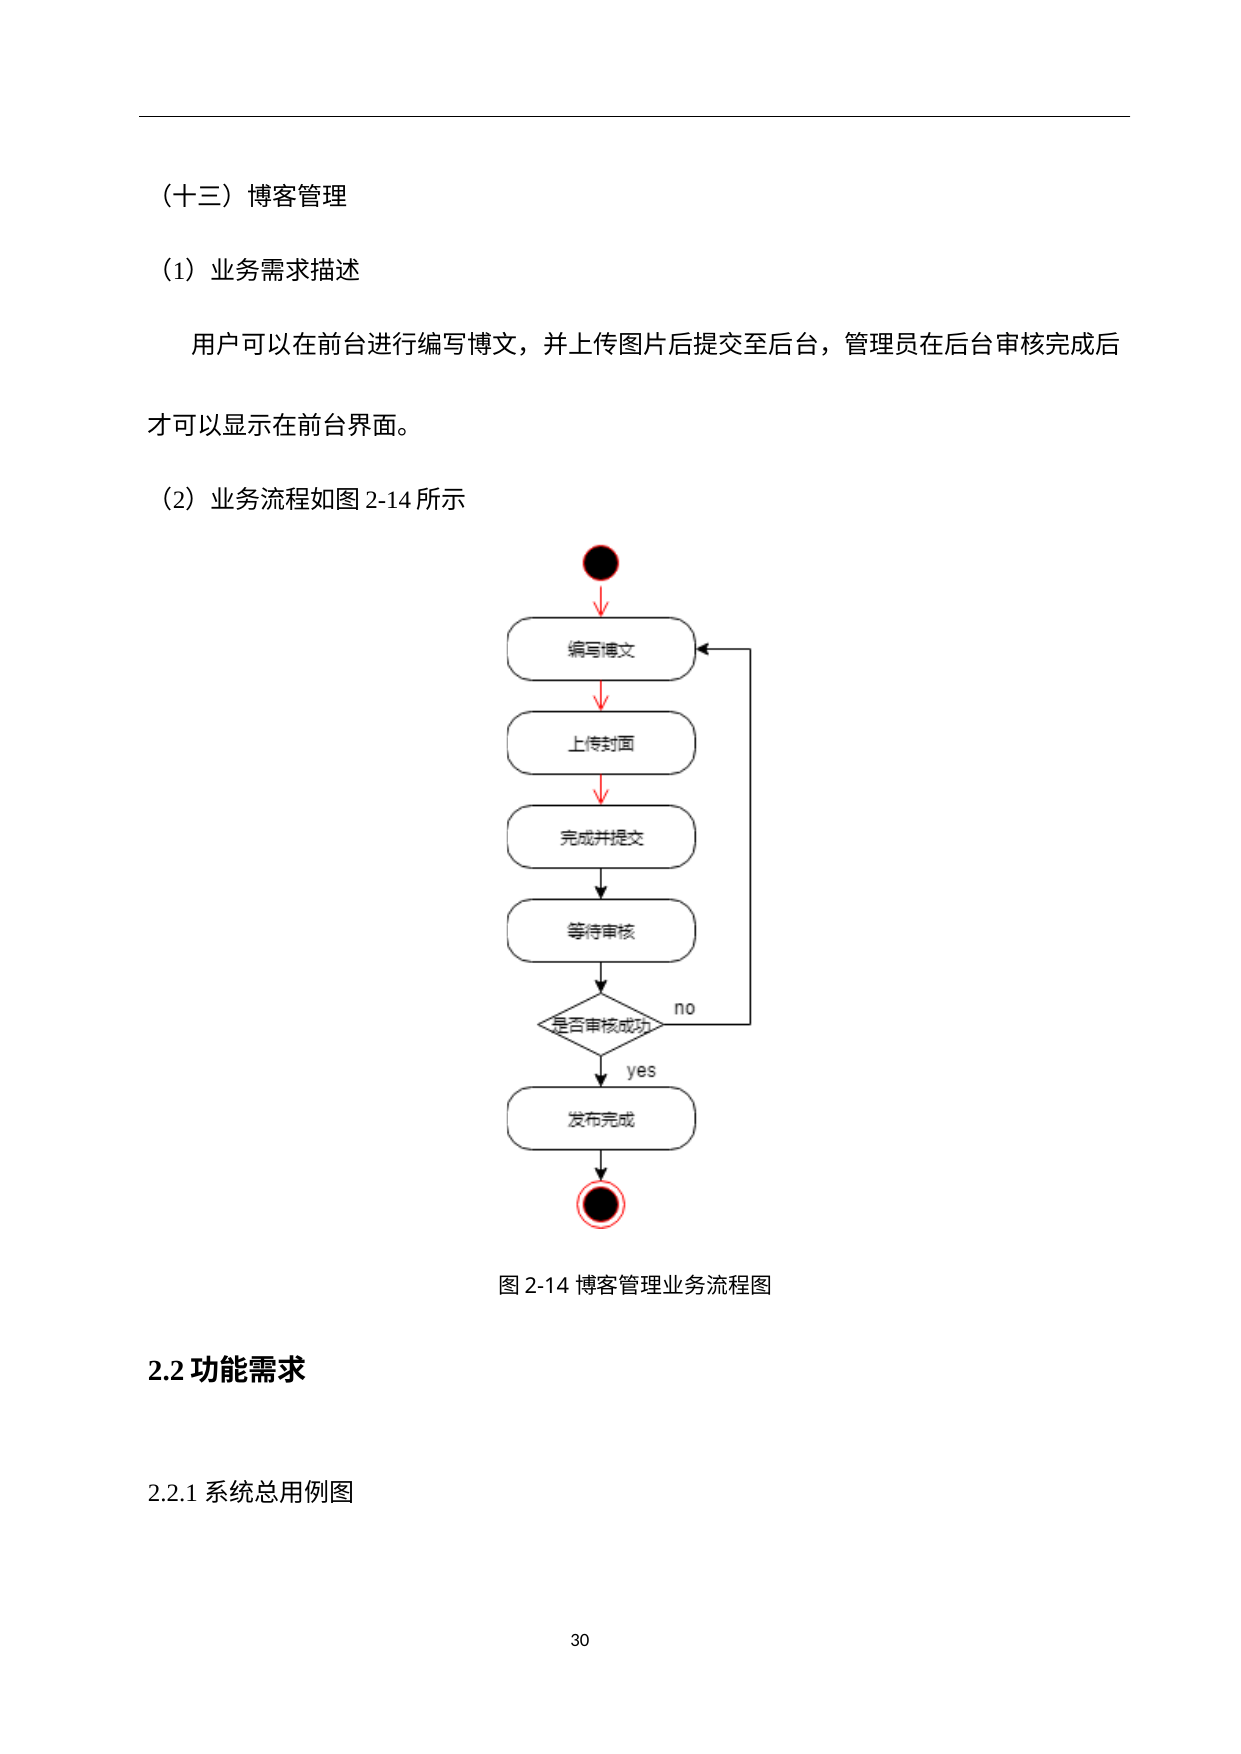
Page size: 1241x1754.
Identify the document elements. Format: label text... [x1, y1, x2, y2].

text （1）业务需求描述 [148, 236, 1122, 301]
subtitle 2.2功能需求 [148, 1335, 1122, 1400]
picture [506, 539, 763, 1229]
text 用户可以在前台进行编写博文，并上传图片后提交至后台，管理员在后台审核完成后才可以显示在前台界面。 [148, 310, 1122, 456]
text 图2-14 博客管理业务流程图 [148, 1268, 1122, 1300]
subtitle 2.2.1 系统总用例图 [148, 1458, 1122, 1523]
text （2）业务流程如图2-14所示 [148, 465, 1122, 530]
text （十三）博客管理 [148, 162, 1122, 227]
